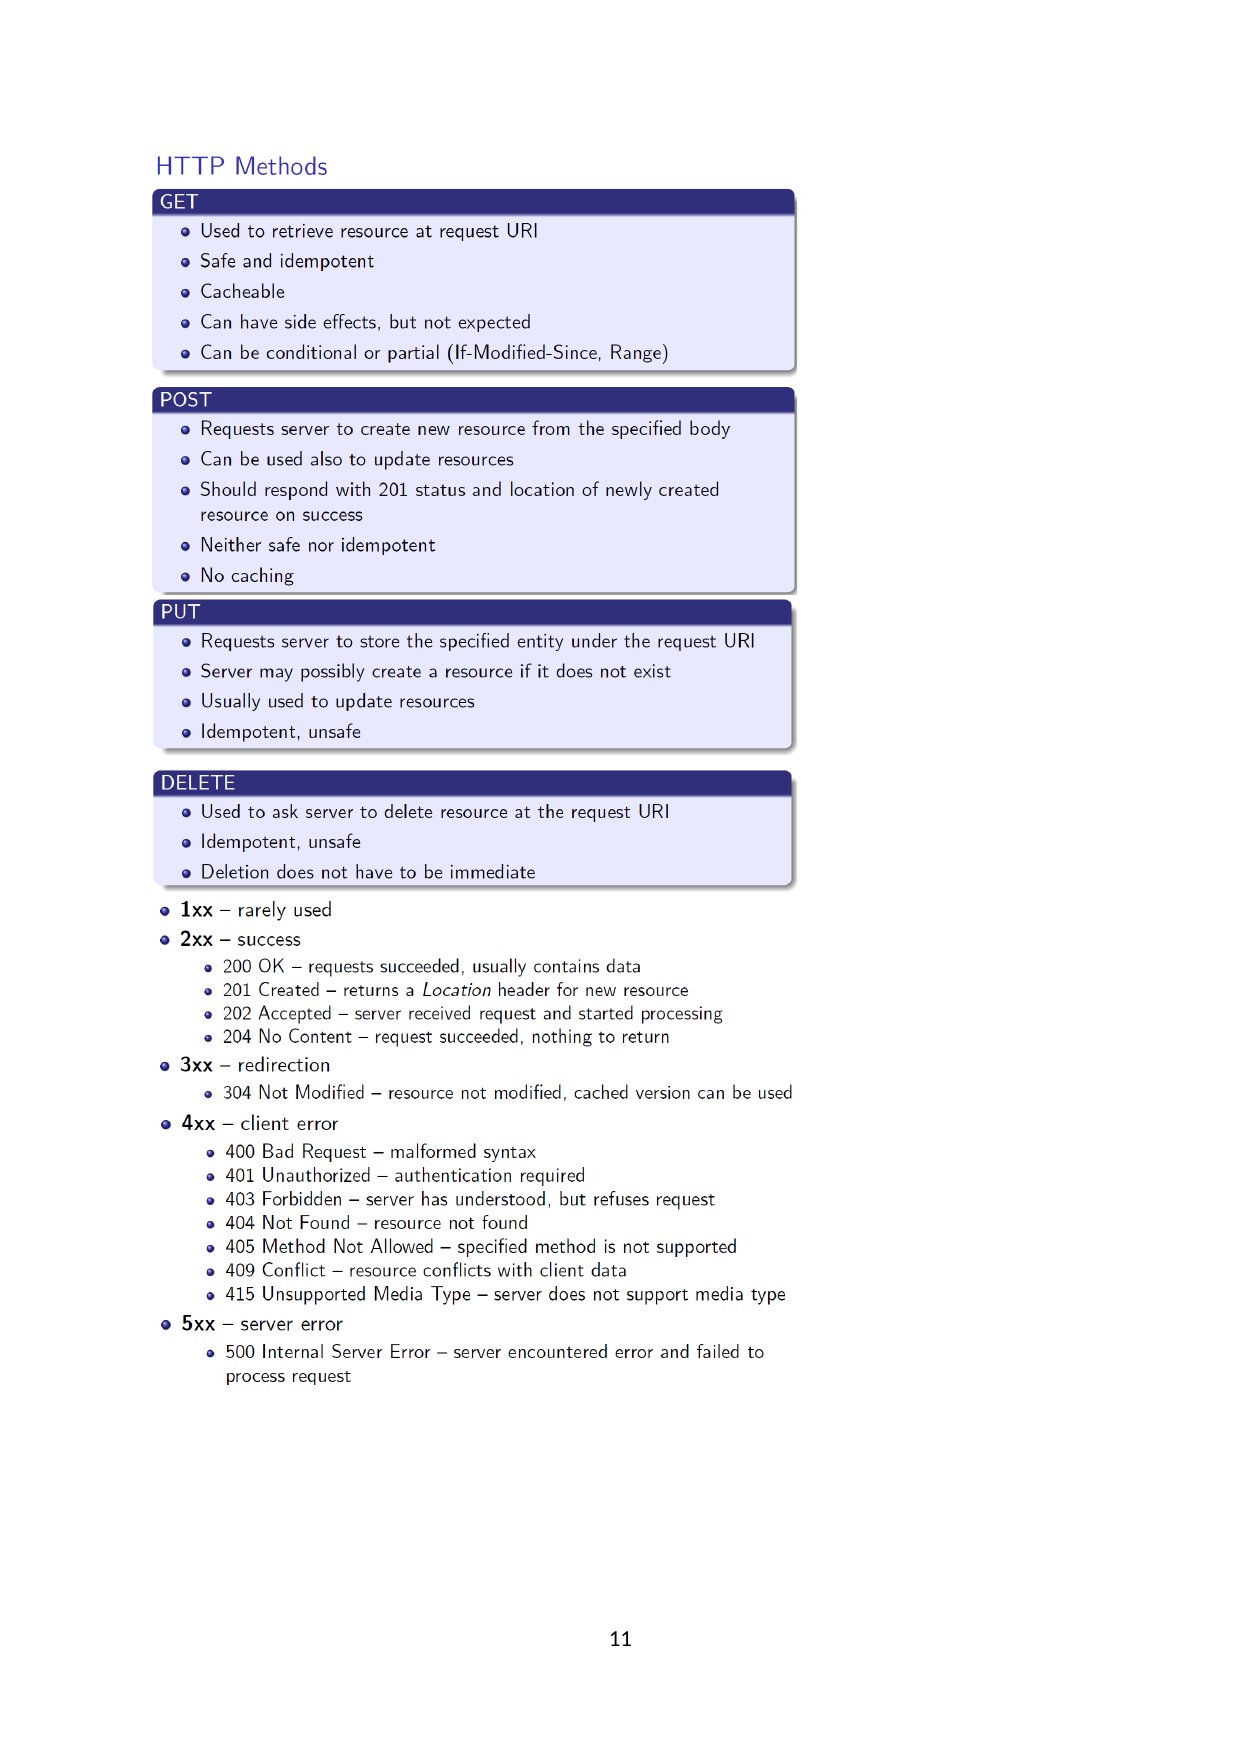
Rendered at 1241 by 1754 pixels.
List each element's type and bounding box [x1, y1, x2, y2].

picture [147, 1112, 798, 1385]
picture [147, 894, 798, 1111]
picture [147, 147, 798, 595]
picture [147, 596, 798, 893]
